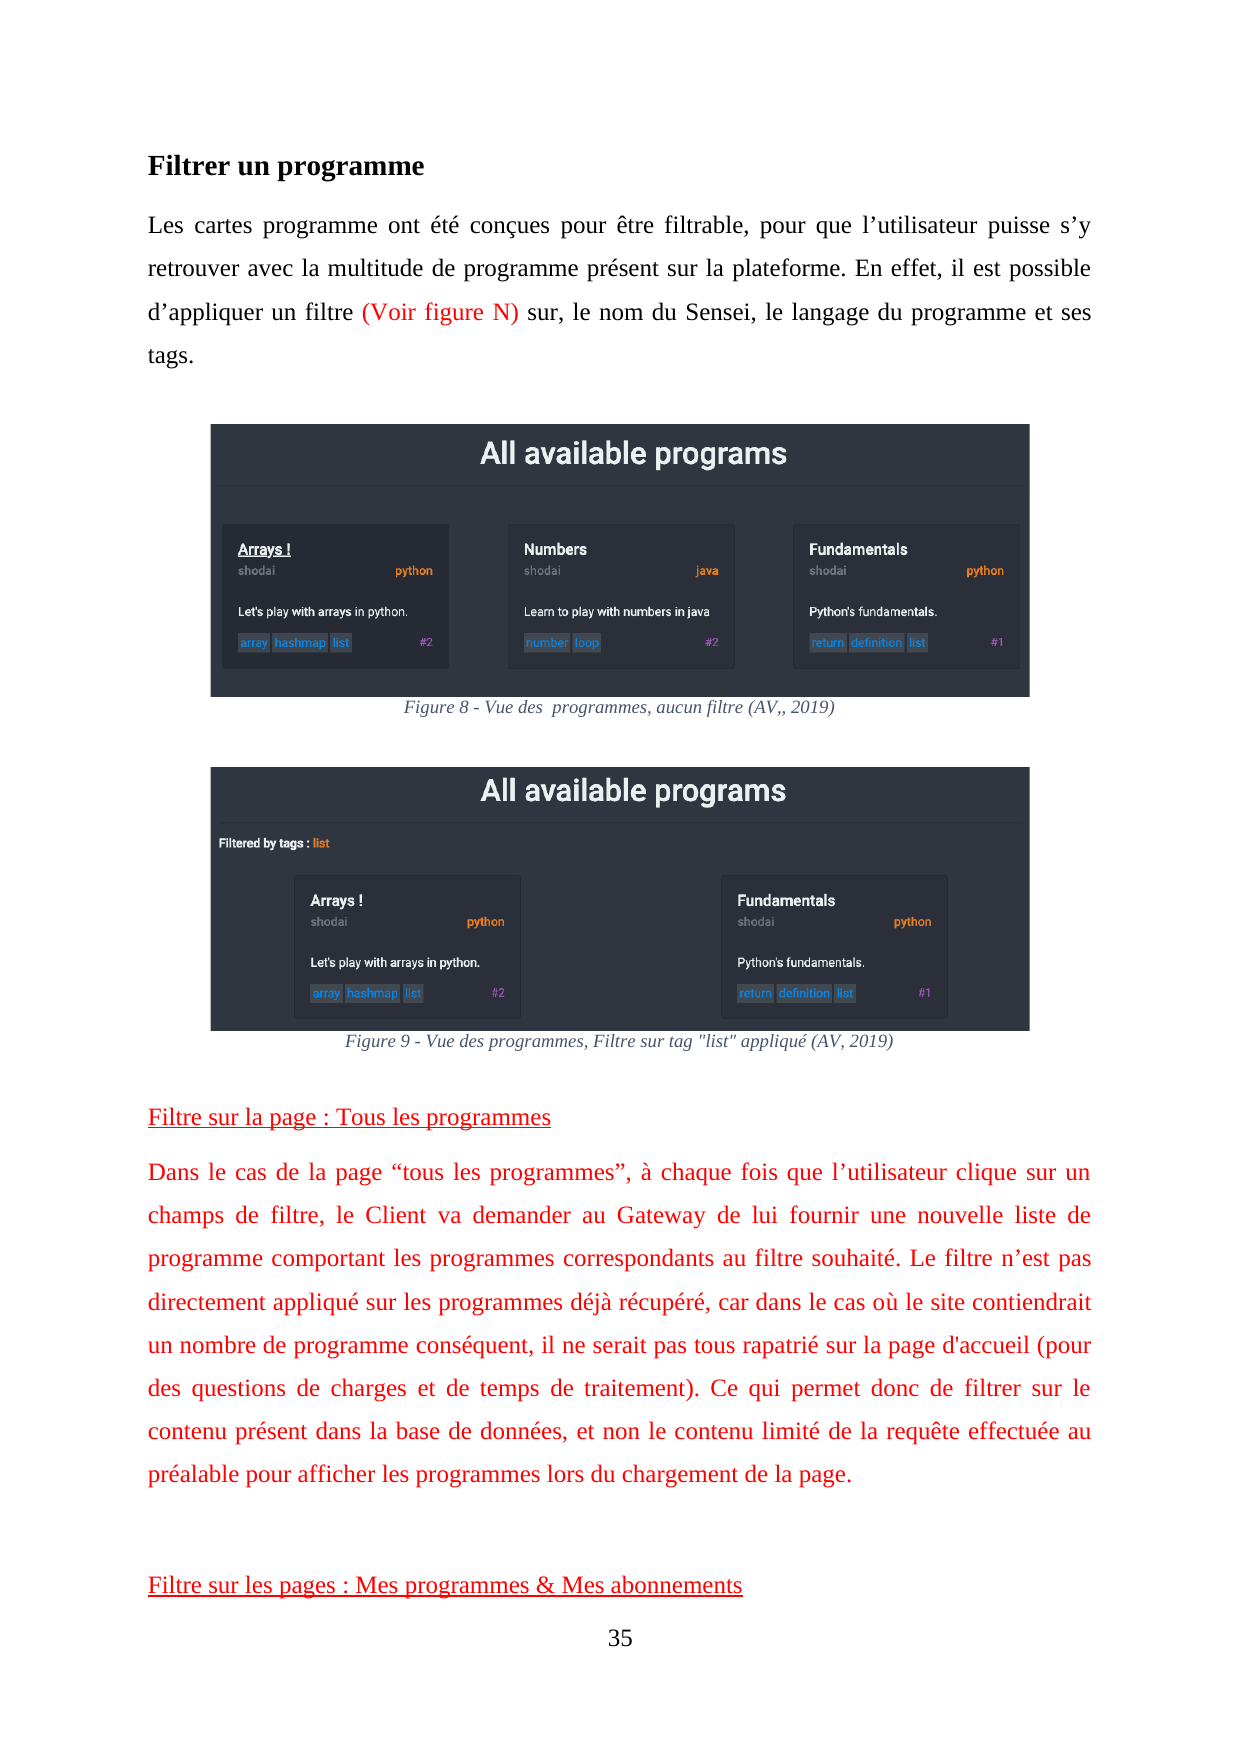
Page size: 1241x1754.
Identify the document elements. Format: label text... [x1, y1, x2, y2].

text Dans le cas de la page “tous les programmes”, à chaque fois que l’utilisateur clique sur un champs de filtre, le Client va demander au Gateway de lui fournir une nouvelle liste de programme comportant les programmes correspondants au filtre souhaité. Le filtre n’est pas directement appliqué sur les programmes déjà récupéré, car dans le cas où le site contiendrait un nombre de programme conséquent, il ne serait pas tous rapatrié sur la page d'accueil (pour des questions de charges et de temps de traitement). Ce qui permet donc de filtrer sur le contenu présent dans la base de données, et non le contenu limité de la requête effectuée au préalable pour afficher les programmes lors du chargement de la page. [148, 1157, 1093, 1488]
text Filtre sur les pages : Mes programmes & Mes abonnements [148, 1570, 1093, 1599]
picture [210, 767, 1030, 1031]
subtitle Filtrer un programme [148, 148, 1093, 181]
picture [210, 424, 1030, 697]
text Filtre sur la page : Tous les programmes [148, 1102, 1093, 1130]
text Les cartes programme ont été conçues pour être filtrable, pour que l’utilisateur puisse s’y retrouver avec la multitude de programme présent sur la plateforme. En effet, il est possible d’appliquer un filtre (Voir figure N) sur, le nom du Sensei, le langage du programme et ses tags. [148, 210, 1093, 368]
